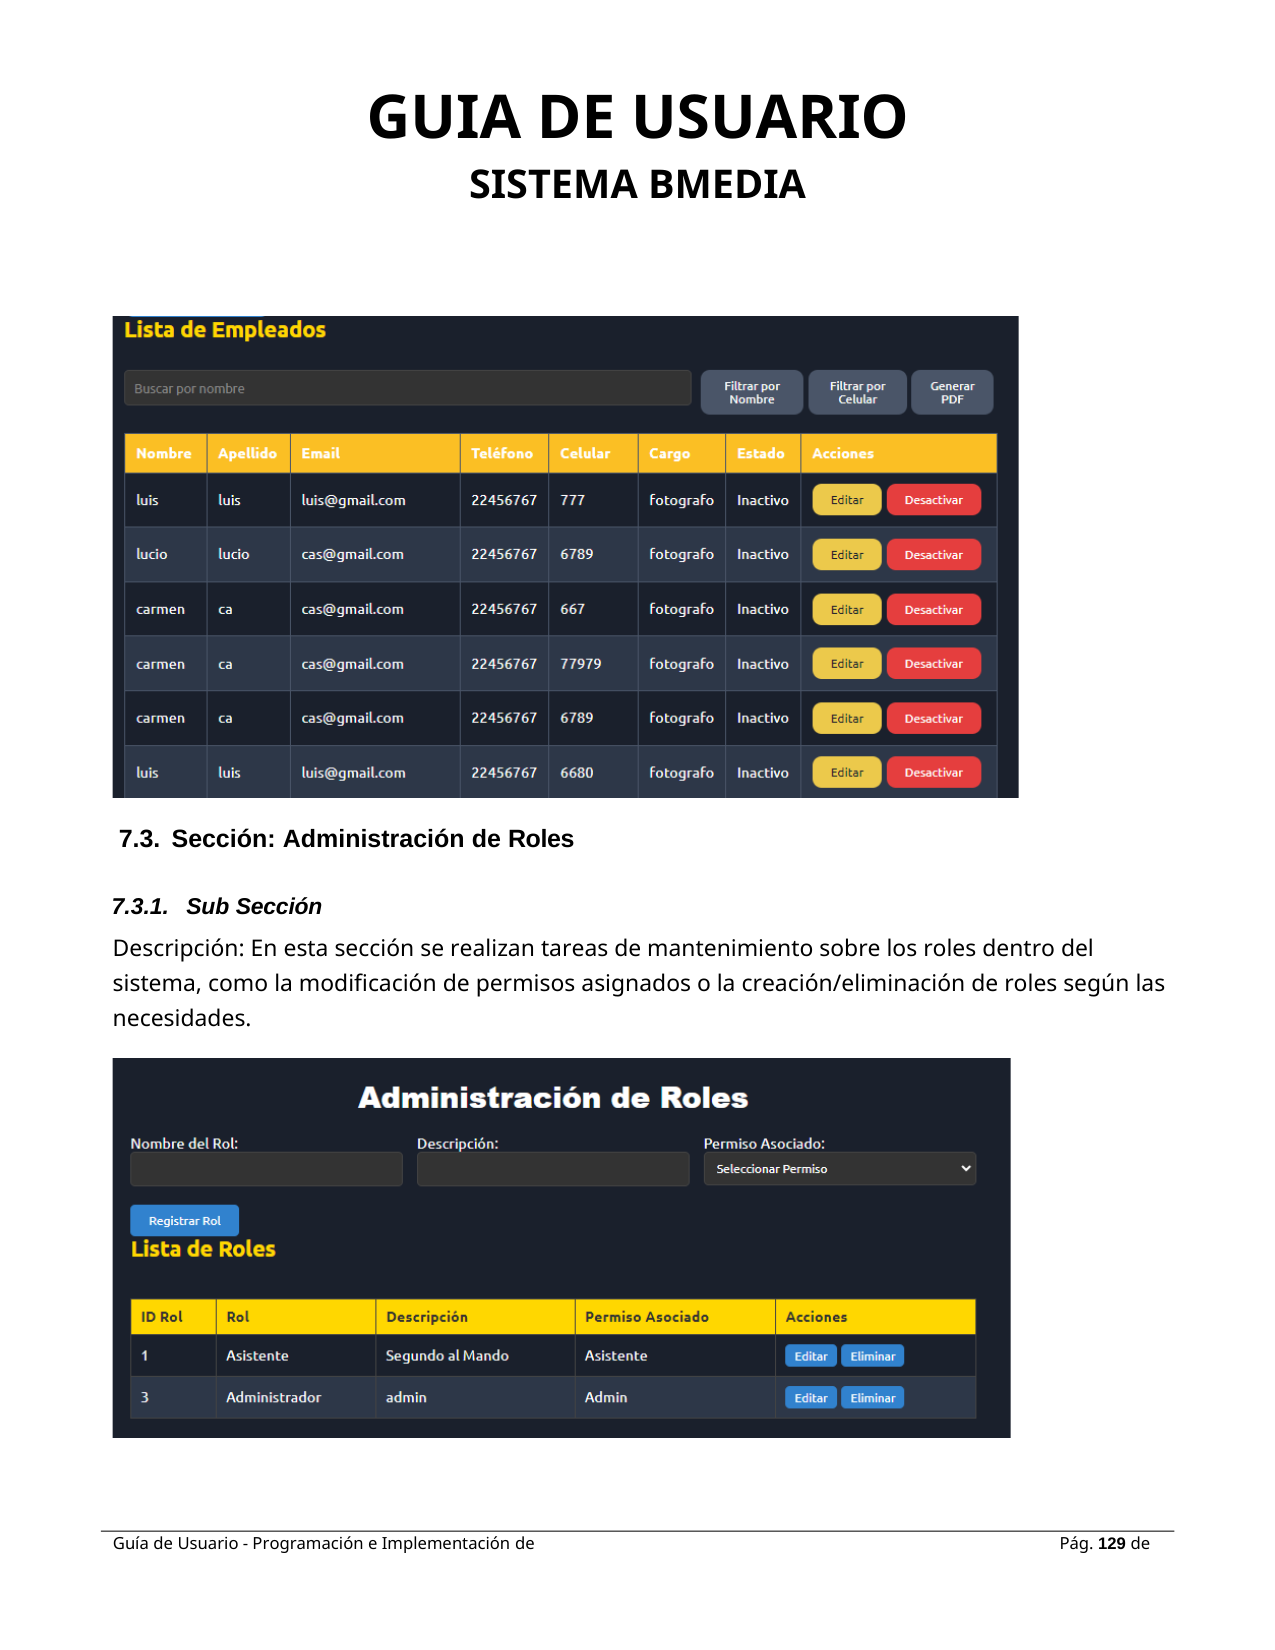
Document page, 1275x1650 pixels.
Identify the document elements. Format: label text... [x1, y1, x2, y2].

subtitle Sección: Administración de Roles [118, 824, 1175, 852]
picture [112, 1058, 1011, 1438]
picture [112, 316, 1019, 798]
subtitle Sub Sección [111, 893, 1175, 919]
text Descripción: En esta sección se realizan tareas de mantenimiento sobre los roles dentro del sistema, como la modificación de permisos asignados o la creación/eliminación de roles según las necesidades. [112, 932, 1175, 1033]
